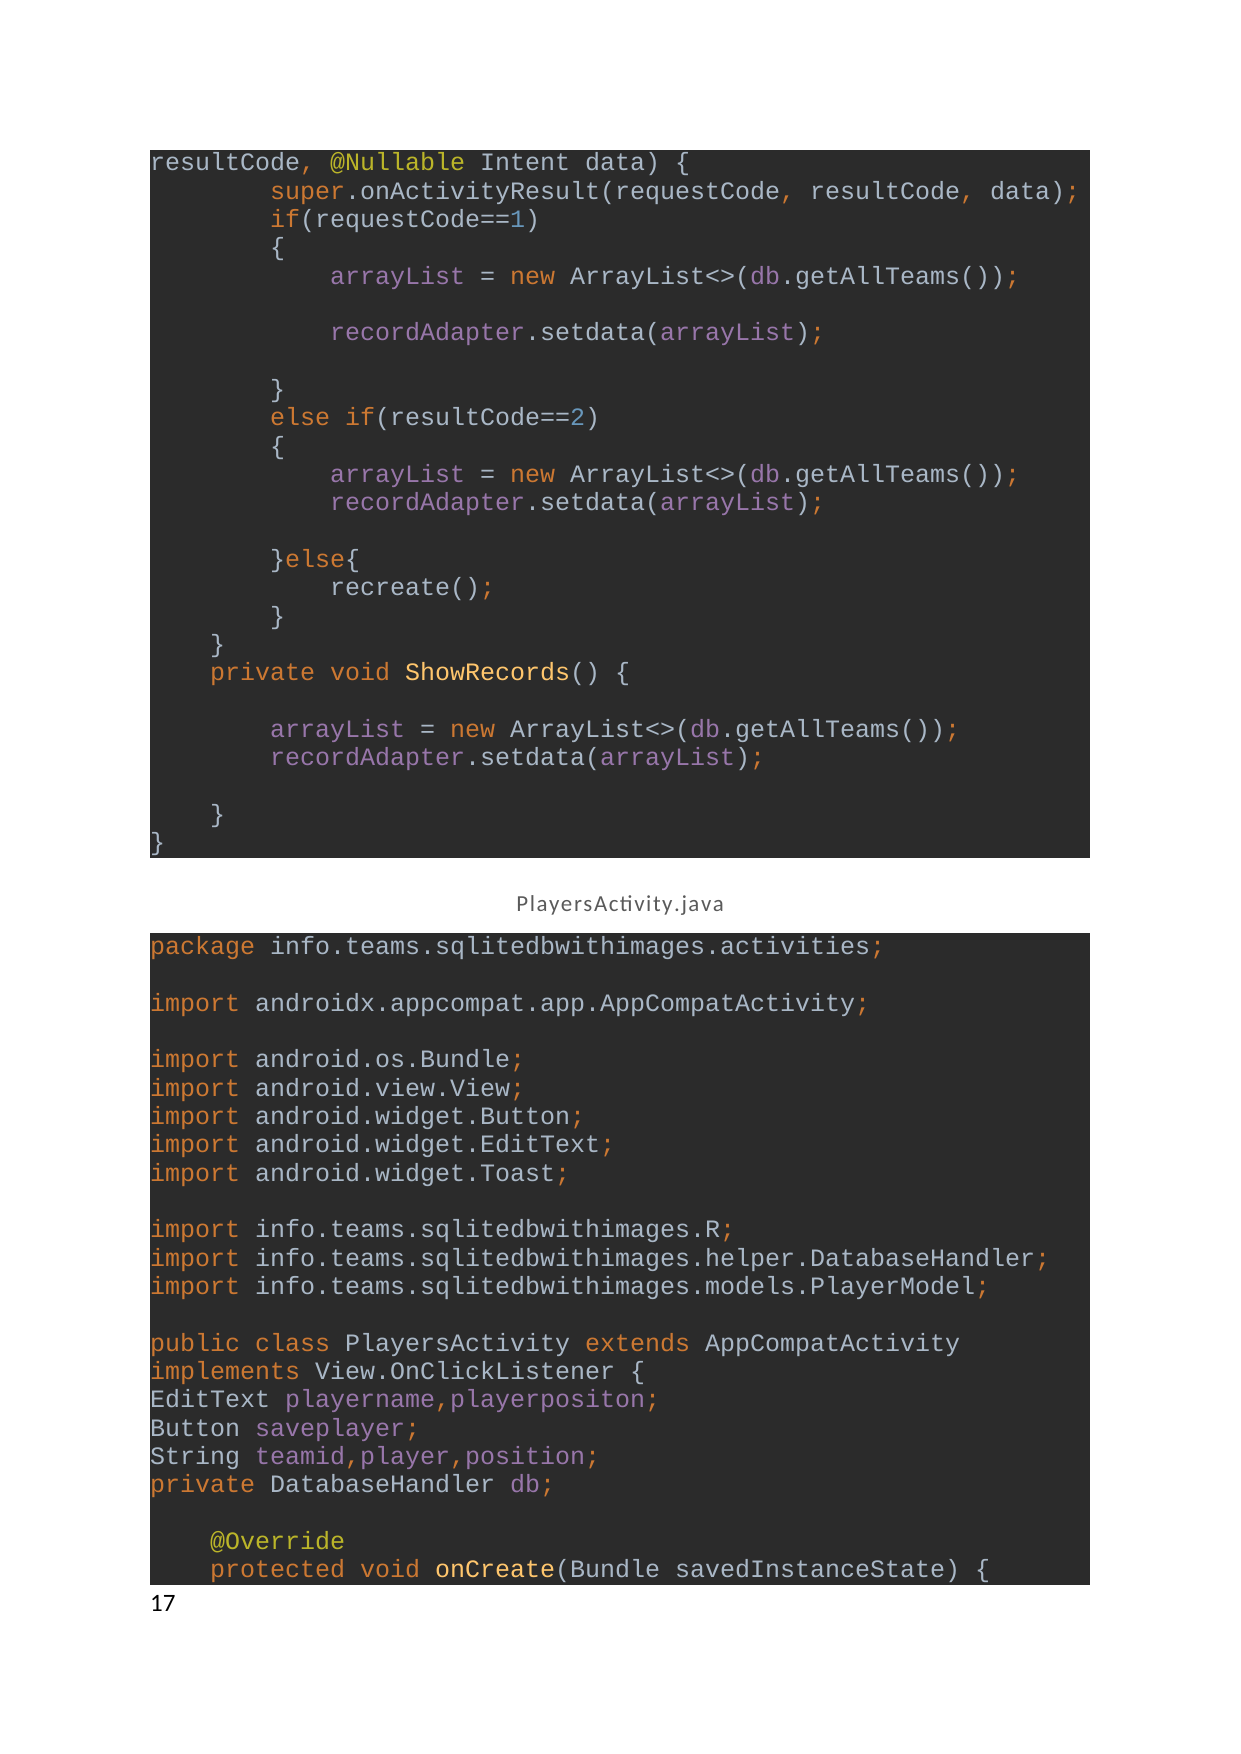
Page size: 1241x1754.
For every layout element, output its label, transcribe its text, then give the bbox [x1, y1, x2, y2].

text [150, 150, 1090, 858]
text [150, 933, 1090, 1585]
subtitle PlayersActivity.java [150, 889, 1090, 917]
